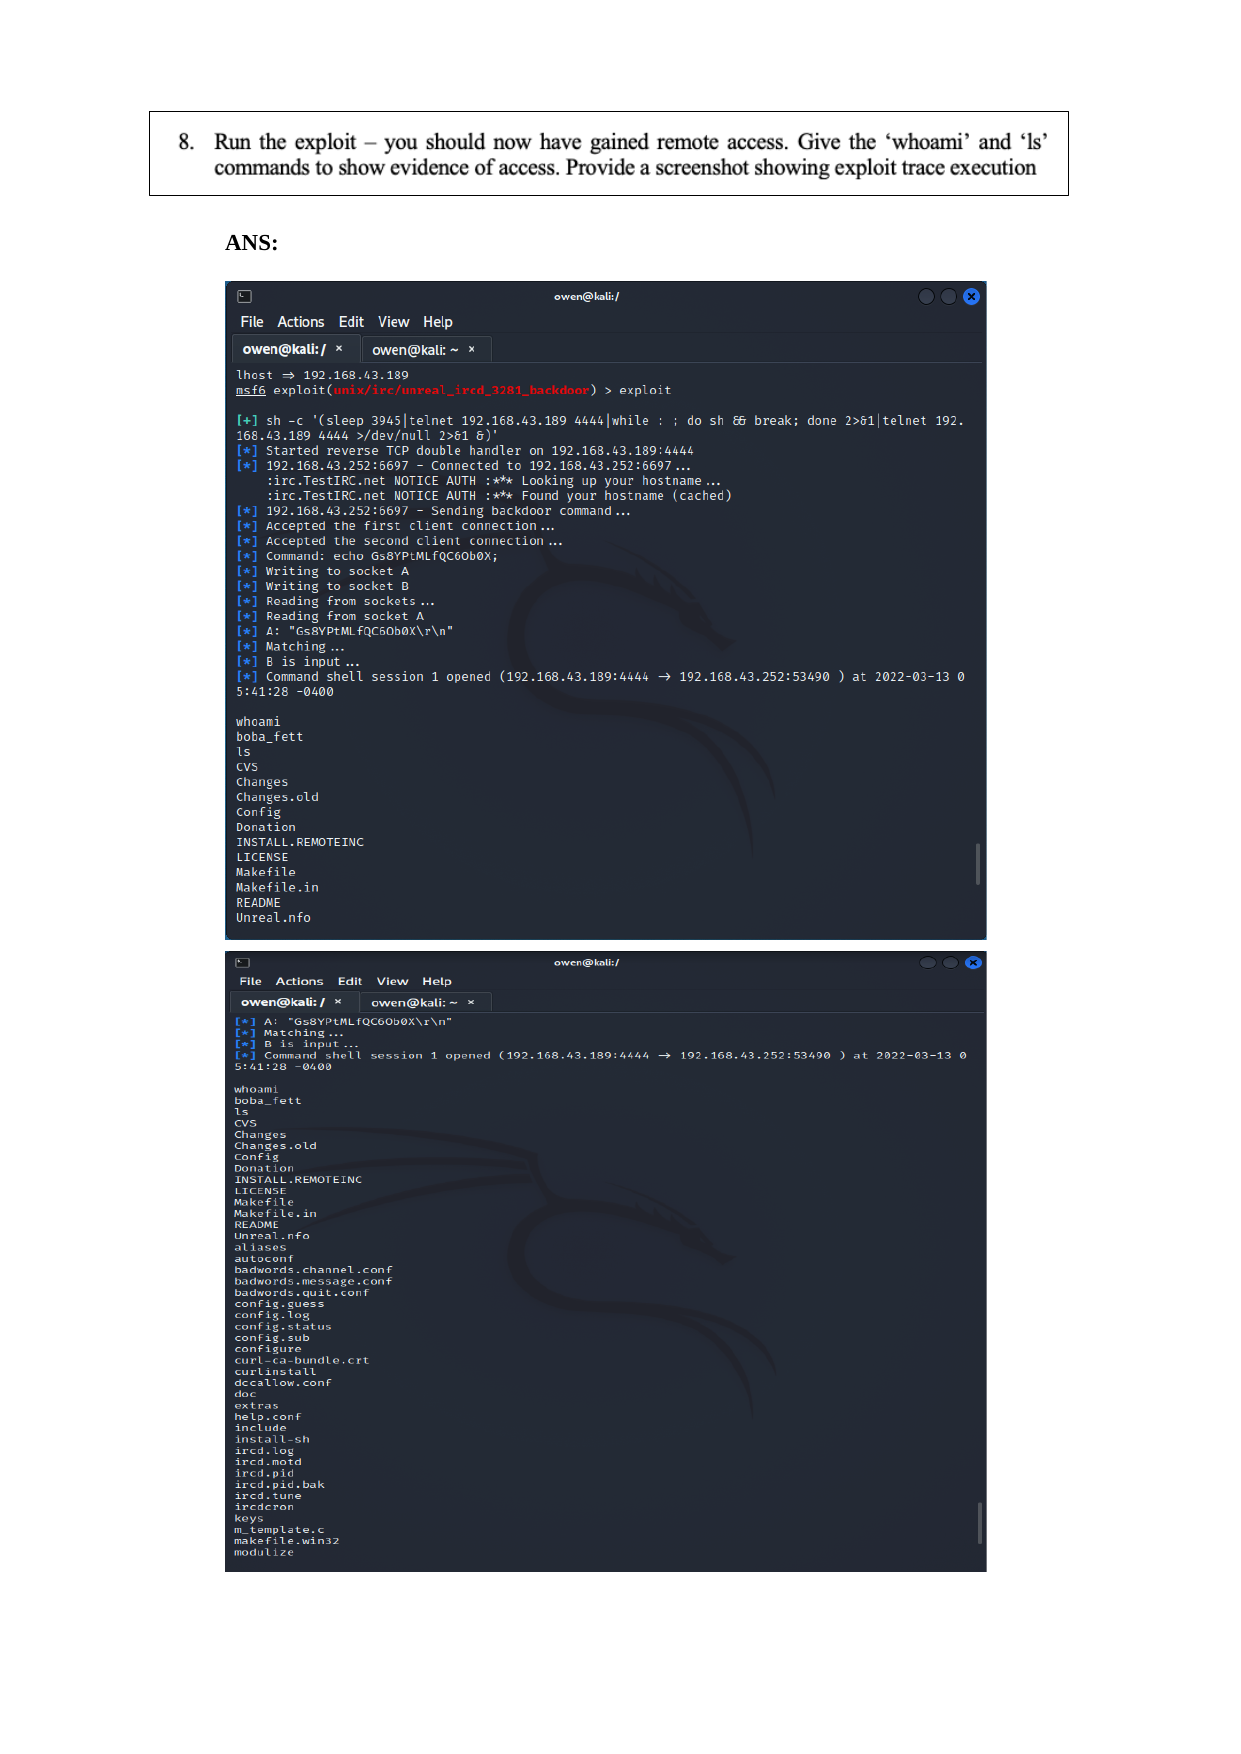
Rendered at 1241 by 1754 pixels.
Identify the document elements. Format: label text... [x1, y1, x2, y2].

picture [225, 281, 987, 940]
picture [225, 951, 987, 1572]
picture [165, 119, 1047, 184]
list ANS: [225, 229, 1090, 255]
